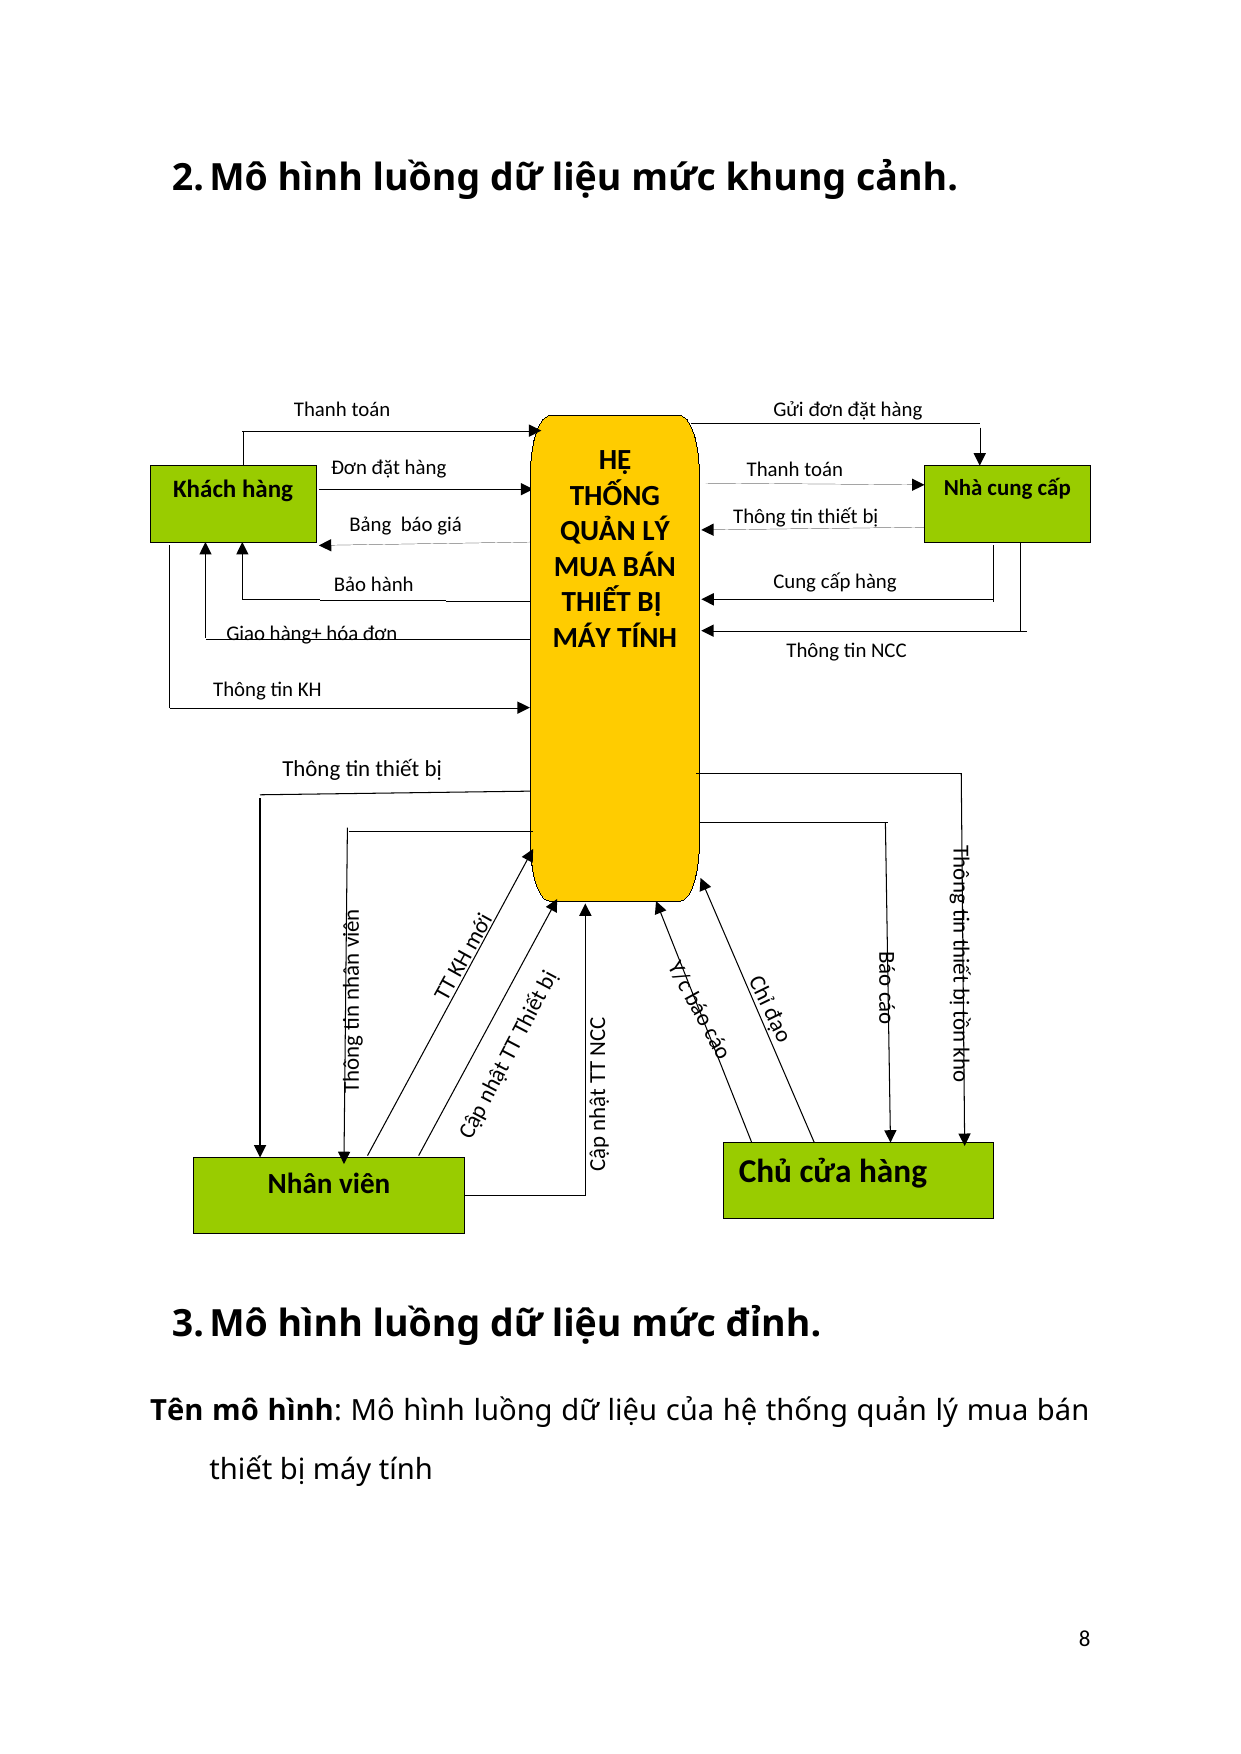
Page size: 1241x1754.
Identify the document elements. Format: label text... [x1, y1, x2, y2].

list Tên mô hình: Mô hình luồng dữ liệu của hệ thống quản lý mua bán thiết bị máy tính [150, 1389, 1090, 1488]
text Mô hình luồng dữ liệu mức khung cảnh. [172, 150, 1090, 201]
text Mô hình luồng dữ liệu mức đỉnh. [172, 429, 1090, 1347]
